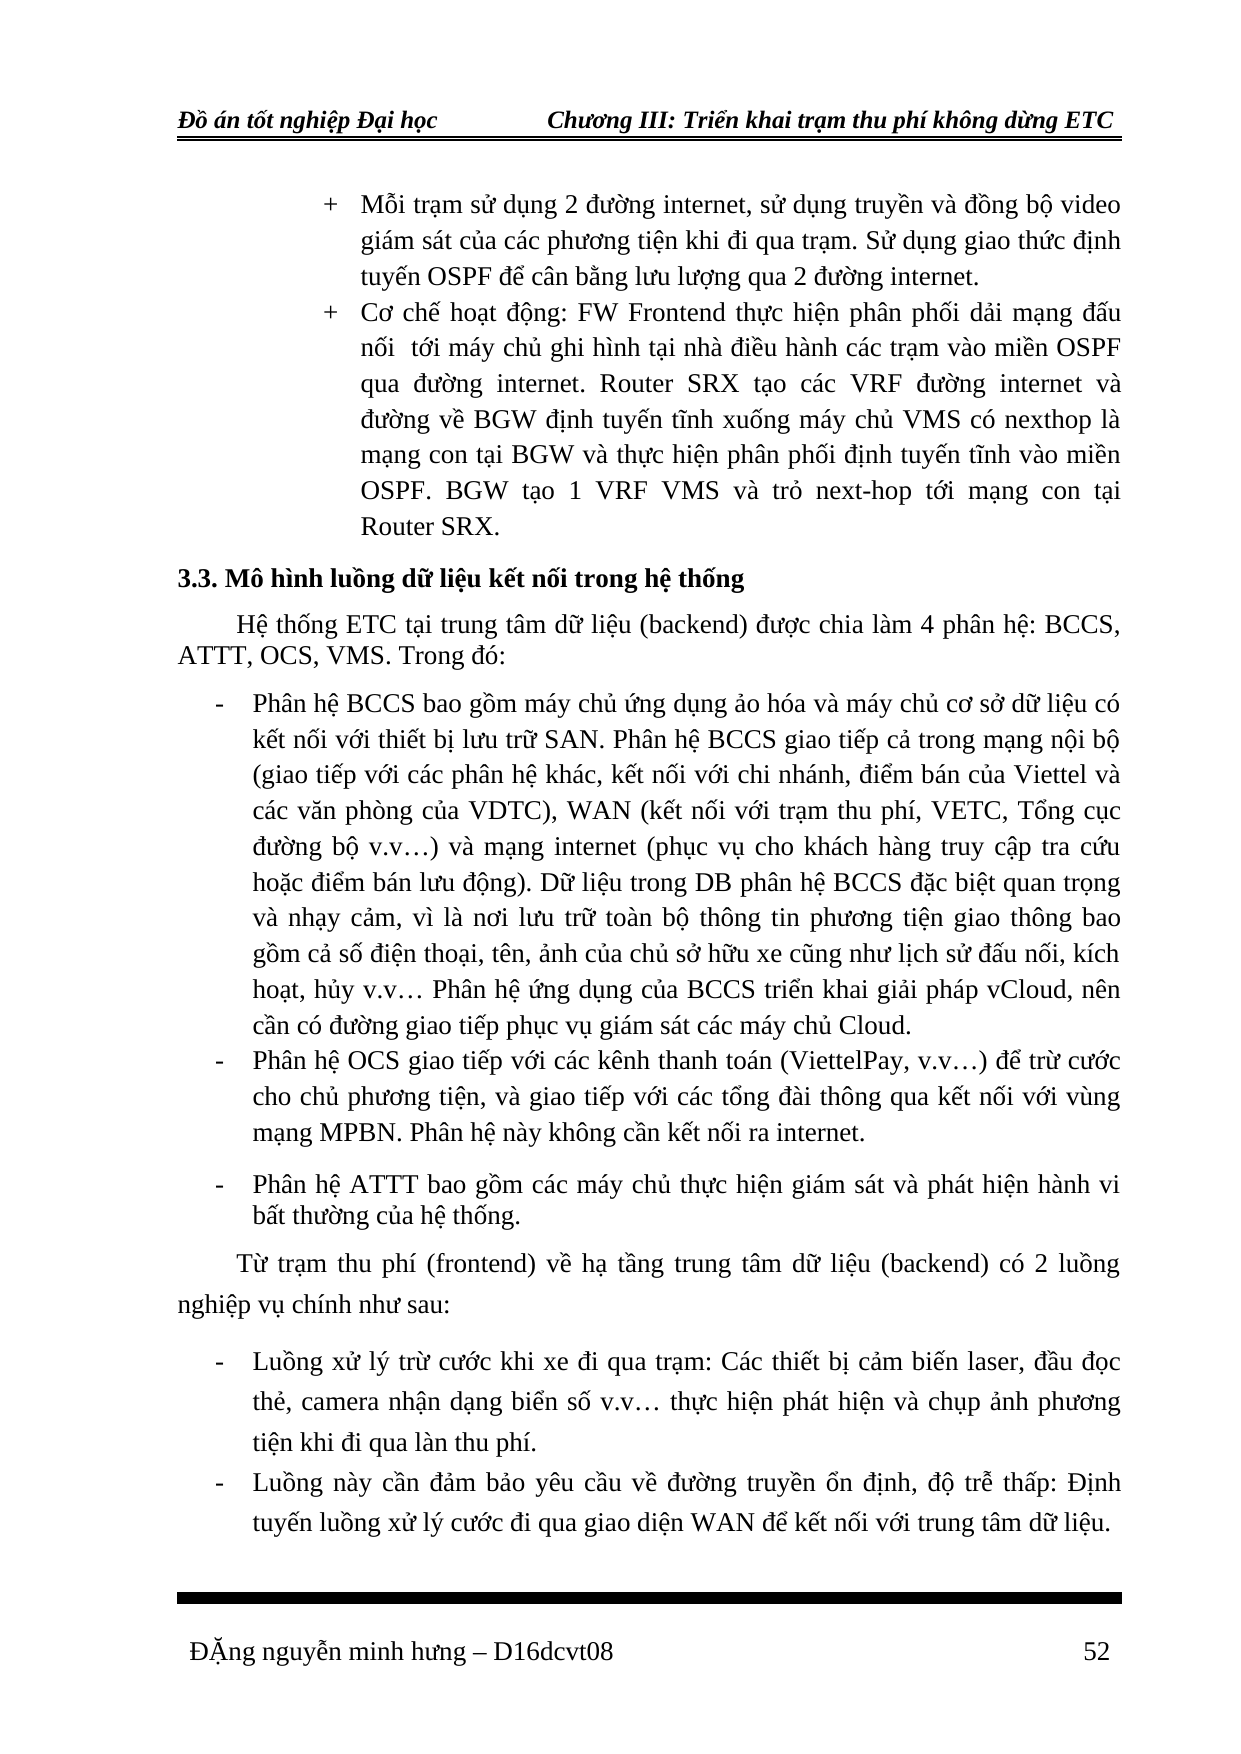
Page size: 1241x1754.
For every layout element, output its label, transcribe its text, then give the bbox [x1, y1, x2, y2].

list Luồng này cần đảm bảo yêu cầu về đường truyền ổn định, độ trễ thấp: Định tuyến luồng xử lý cước đi qua giao diện WAN để kết nối với trung tâm dữ liệu. [215, 1466, 1122, 1538]
list Phân hệ BCCS bao gồm máy chủ ứng dụng ảo hóa và máy chủ cơ sở dữ liệu có kết nối với thiết bị lưu trữ SAN. Phân hệ BCCS giao tiếp cả trong mạng nội bộ (giao tiếp với các phân hệ khác, kết nối với chi nhánh, điểm bán của Viettel và các văn phòng của VDTC), WAN (kết nối với trạm thu phí, VETC, Tổng cục đường bộ v.v…) và mạng internet (phục vụ cho khách hàng truy cập tra cứu hoặc điểm bán lưu động). Dữ liệu trong DB phân hệ BCCS đặc biệt quan trọng và nhạy cảm, vì là nơi lưu trữ toàn bộ thông tin phương tiện giao thông bao gồm cả số điện thoại, tên, ảnh của chủ sở hữu xe cũng như lịch sử đấu nối, kích hoạt, hủy v.v… Phân hệ ứng dụng của BCCS triển khai giải pháp vCloud, nên cần có đường giao tiếp phục vụ giám sát các máy chủ Cloud. [215, 687, 1122, 1040]
list Phân hệ OCS giao tiếp với các kênh thanh toán (ViettelPay, v.v…) để trừ cước cho chủ phương tiện, và giao tiếp với các tổng đài thông qua kết nối với vùng mạng MPBN. Phân hệ này không cần kết nối ra internet. [215, 1044, 1122, 1147]
list Mỗi trạm sử dụng 2 đường internet, sử dụng truyền và đồng bộ video giám sát của các phương tiện khi đi qua trạm. Sử dụng giao thức định tuyến OSPF để cân bằng lưu lượng qua 2 đường internet. [323, 188, 1122, 291]
text Hệ thống ETC tại trung tâm dữ liệu (backend) được chia làm 4 phân hệ: BCCS, ATTT, OCS, VMS. Trong đó: [177, 608, 1122, 671]
list Luồng xử lý trừ cước khi xe đi qua trạm: Các thiết bị cảm biến laser, đầu đọc thẻ, camera nhận dạng biển số v.v… thực hiện phát hiện và chụp ảnh phương tiện khi đi qua làn thu phí. [215, 1345, 1122, 1457]
subtitle 3.3. Mô hình luồng dữ liệu kết nối trong hệ thống [177, 562, 1122, 594]
list Cơ chế hoạt động: FW Frontend thực hiện phân phối dải mạng đấu nối tới máy chủ ghi hình tại nhà điều hành các trạm vào miền OSPF qua đường internet. Router SRX tạo các VRF đường internet và đường về BGW định tuyến tĩnh xuống máy chủ VMS có nexthop là mạng con tại BGW và thực hiện phân phối định tuyến tĩnh vào miền OSPF. BGW tạo 1 VRF VMS và trỏ next-hop tới mạng con tại Router SRX. [323, 296, 1122, 541]
text Từ trạm thu phí (frontend) về hạ tầng trung tâm dữ liệu (backend) có 2 luồng nghiệp vụ chính như sau: [177, 1247, 1122, 1319]
list Phân hệ ATTT bao gồm các máy chủ thực hiện giám sát và phát hiện hành vi bất thường của hệ thống. [215, 1168, 1122, 1231]
